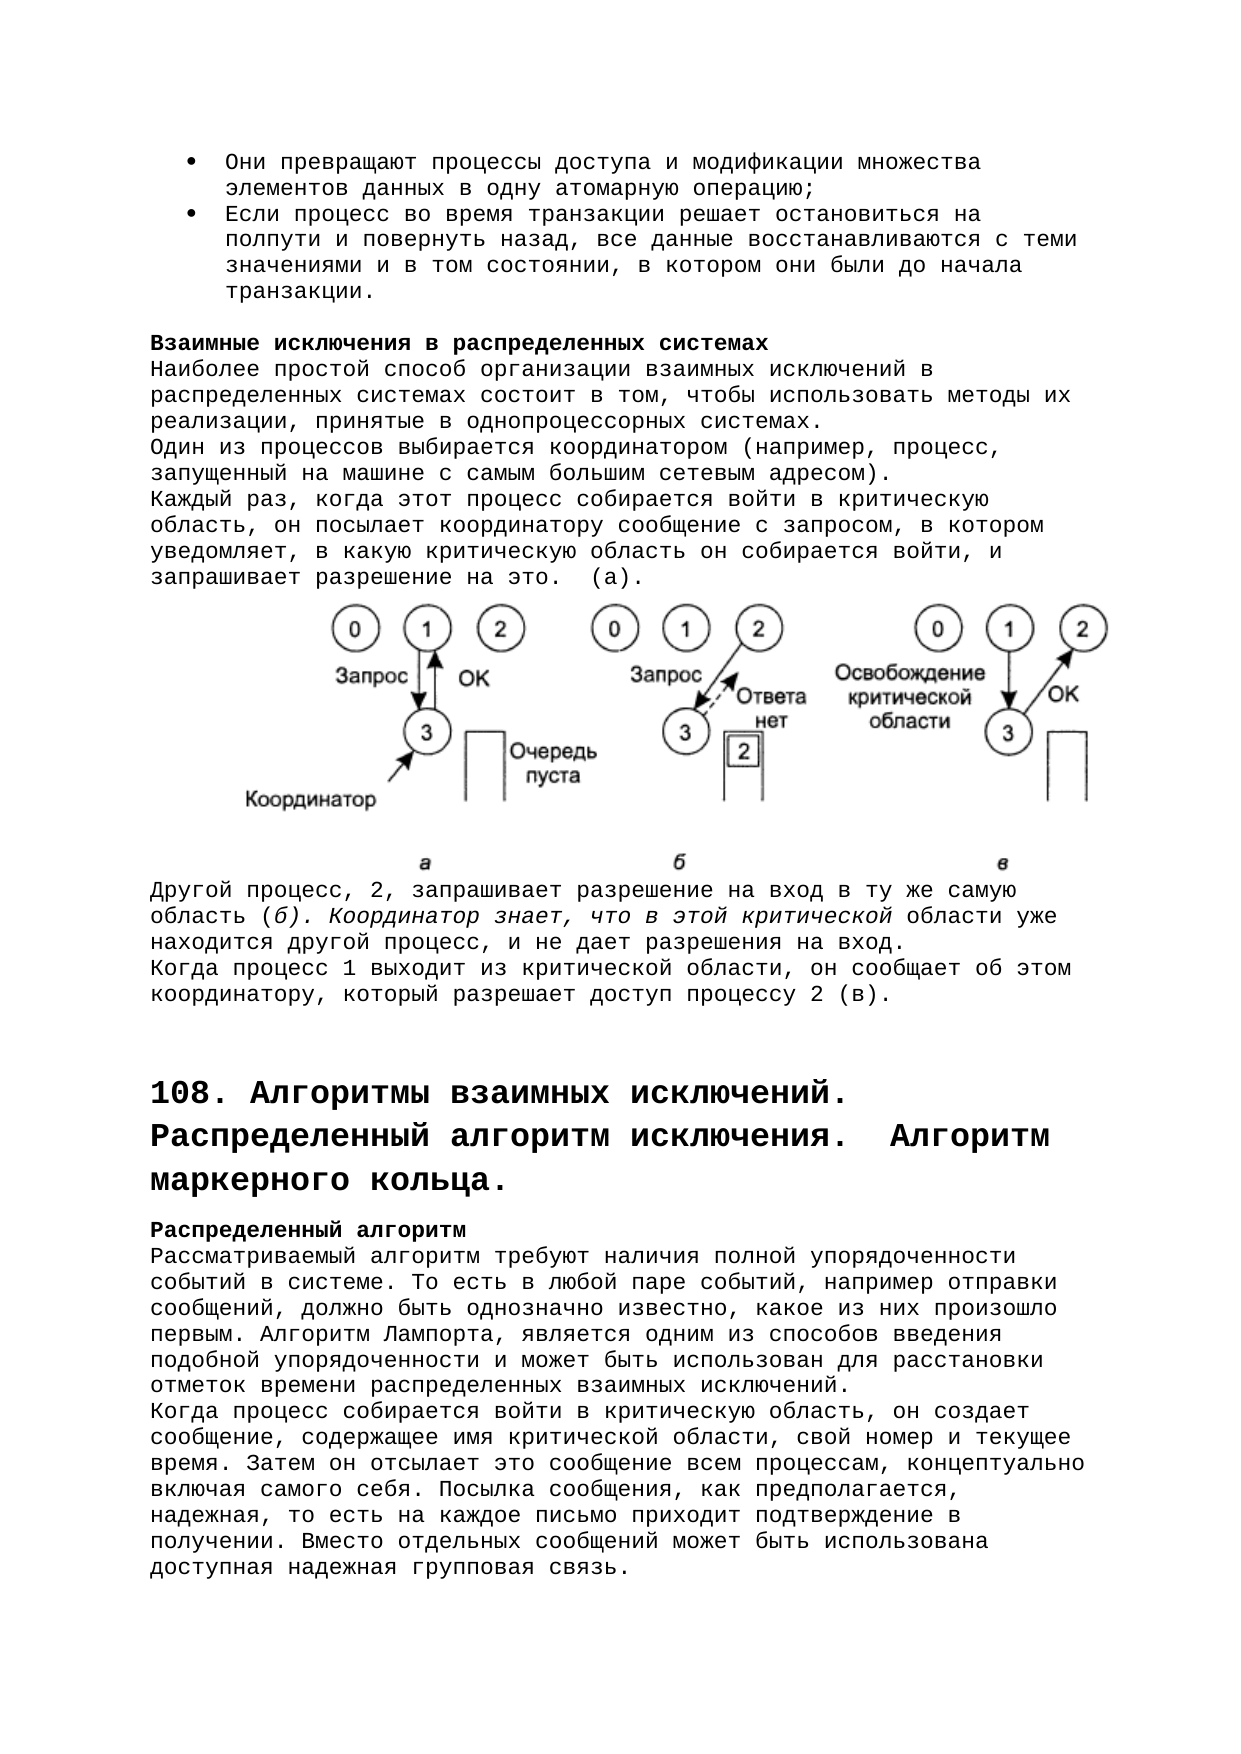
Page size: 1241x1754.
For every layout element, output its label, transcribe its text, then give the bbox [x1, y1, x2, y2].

picture [225, 591, 1116, 879]
text Распределенный алгоритм [150, 1218, 1090, 1244]
text Каждый раз, когда этот процесс собирается войти в критическую область, он посылает координатору сообщение с запросом, в котором уведомляет, в какую критическую область он собирается войти, и запрашивает разрешение на это. (а). [150, 487, 1090, 591]
text Один из процессов выбирается координатором (например, процесс, запущенный на машине с самым большим сетевым адресом). [150, 435, 1090, 487]
text Когда процесс собирается войти в критическую область, он создает сообщение, содержащее имя критической области, свой номер и текущее время. Затем он отсылает это сообщение всем процессам, концептуально включая самого себя. Посылка сообщения, как предполагается, надежная, то есть на каждое письмо приходит подтверждение в получении. Вместо отдельных сообщений может быть использована доступная надежная групповая связь. [150, 1400, 1090, 1581]
text Другой процесс, 2, запрашивает разрешение на вход в ту же самую область (б). Координатор знает, что в этой критической области уже находится другой процесс, и не дает разрешения на вход. [150, 878, 1090, 956]
list Они превращают процессы доступа и модификации множества элементов данных в одну атомарную операцию; [187, 150, 1090, 202]
text Рассматриваемый алгоритм требуют наличия полной упорядоченности событий в системе. То есть в любой паре событий, например отправки сообщений, должно быть однозначно известно, какое из них произошло первым. Алгоритм Лампорта, является одним из способов введения подобной упорядоченности и может быть использован для расстановки отметок времени распределенных взаимных исключений. [150, 1244, 1090, 1400]
list Если процесс во время транзакции решает остановиться на полпути и повернуть назад, все данные восстанавливаются с теми значениями и в том состоянии, в котором они были до начала транзакции. [187, 202, 1090, 306]
text Взаимные исключения в распределенных системах [150, 332, 1090, 357]
subtitle 108. Алгоритмы взаимных исключений. Распределенный алгоритм исключения. Алгоритм маркерного кольца. [150, 1075, 1090, 1200]
text Наиболее простой способ организации взаимных исключений в распределенных системах состоит в том, чтобы использовать методы их реализации, принятые в однопроцессорных системах. [150, 357, 1090, 435]
text Когда процесс 1 выходит из критической области, он сообщает об этом координатору, который разрешает доступ процессу 2 (в). [150, 956, 1090, 1008]
